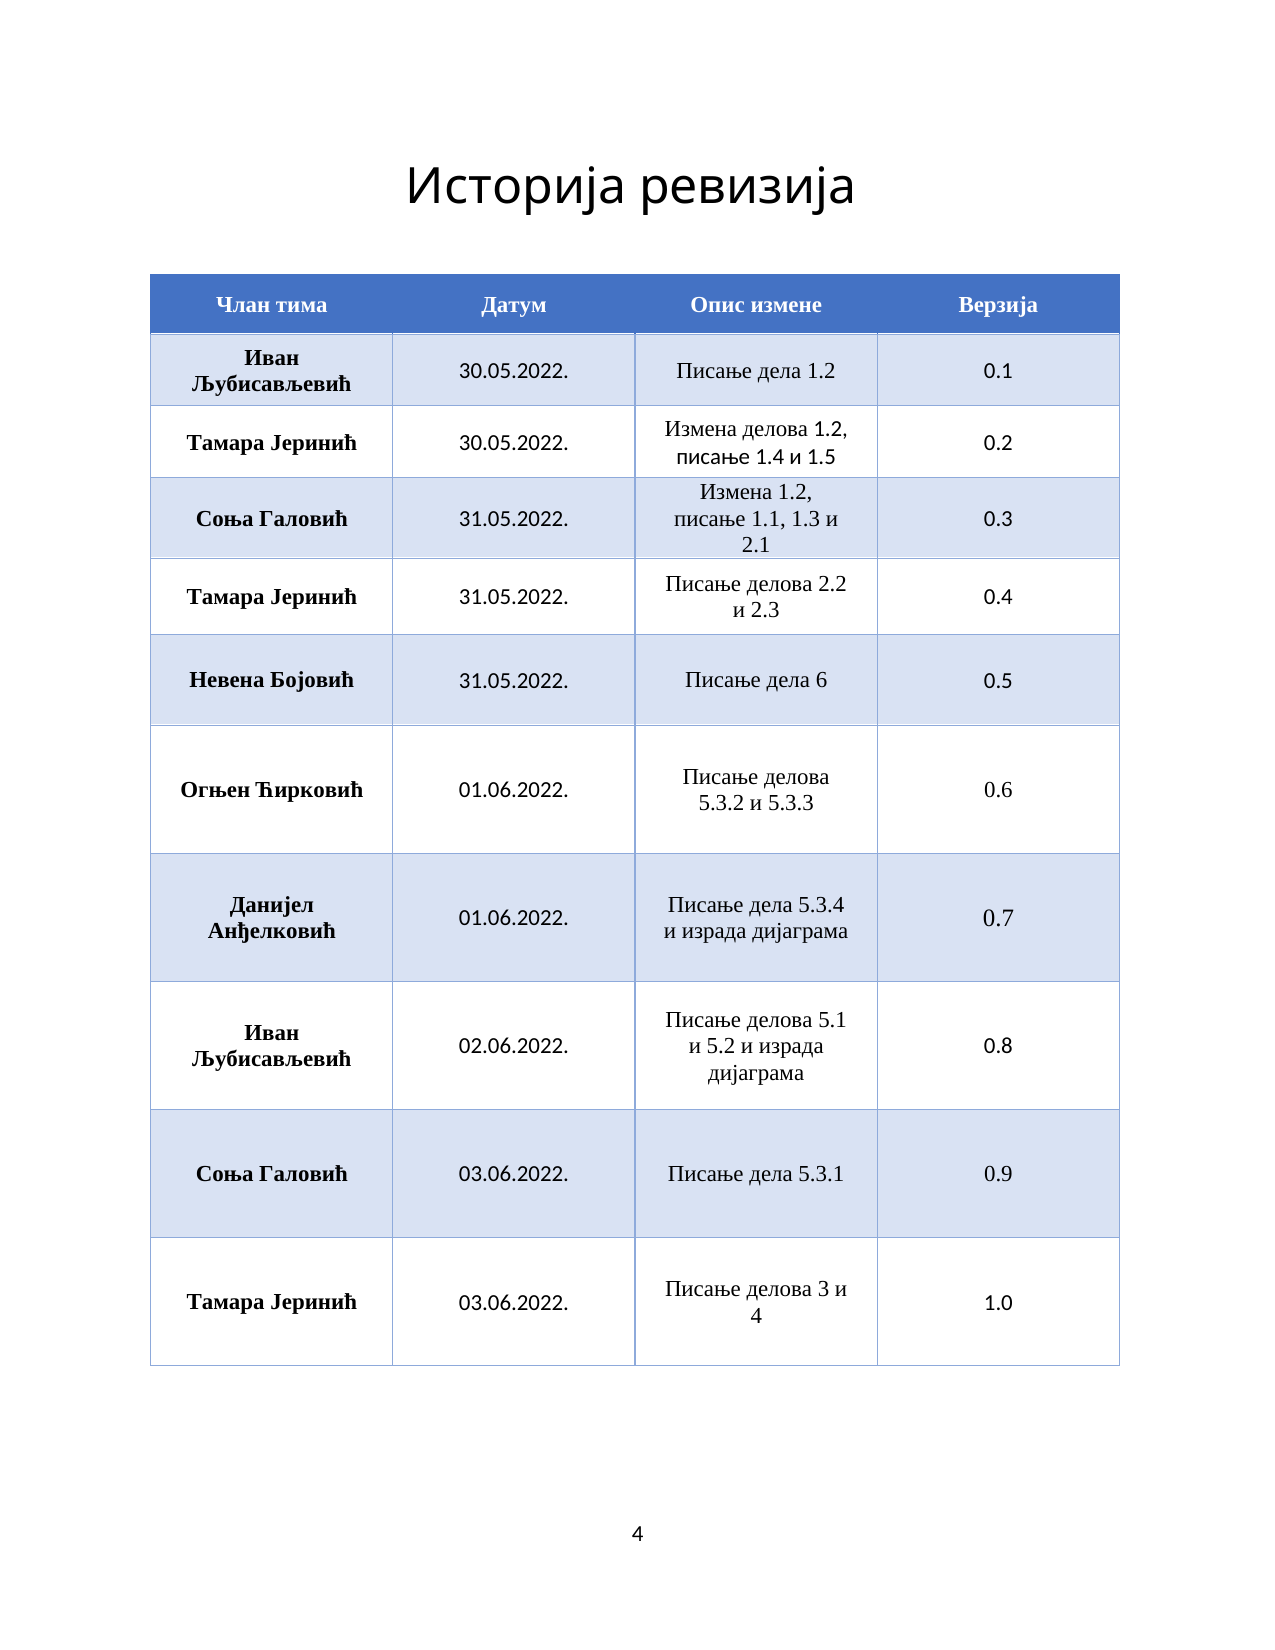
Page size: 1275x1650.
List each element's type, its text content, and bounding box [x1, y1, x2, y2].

table_header Датум [393, 275, 634, 333]
table_cell 0.8 [878, 982, 1119, 1109]
table_cell 01.06.2022. [393, 854, 634, 981]
table_cell 03.06.2022. [393, 1238, 634, 1365]
table_cell Писање дела 6 [636, 635, 877, 724]
table_cell Тамара Јеринић [151, 406, 392, 477]
table_cell Писање делова 3 и 4 [636, 1238, 877, 1365]
table_cell 30.05.2022. [393, 406, 634, 477]
text Историја ревизија [150, 150, 1125, 218]
table_cell 01.06.2022. [393, 726, 634, 853]
table_cell Соња Галовић [151, 478, 392, 557]
table_cell Писање делова 2.2 и 2.3 [636, 559, 877, 634]
table_cell Измена 1.2, писање 1.1, 1.3 и 2.1 [636, 478, 877, 557]
table_cell 0.4 [878, 559, 1119, 634]
table_cell 0.7 [878, 854, 1119, 981]
table_cell 31.05.2022. [393, 478, 634, 557]
table_cell Данијел Анђелковић [151, 854, 392, 981]
table_cell 03.06.2022. [393, 1110, 634, 1237]
table_header Опис измене [636, 275, 877, 333]
table_cell 02.06.2022. [393, 982, 634, 1109]
table_cell 0.6 [878, 726, 1119, 853]
table_cell Невена Бојовић [151, 635, 392, 724]
table_cell 31.05.2022. [393, 635, 634, 724]
table_cell 0.3 [878, 478, 1119, 557]
table_cell Тамара Јеринић [151, 559, 392, 634]
table_cell Писање дела 5.3.4 и израда дијаграма [636, 854, 877, 981]
table_cell Писање делова 5.3.2 и 5.3.3 [636, 726, 877, 853]
table_cell Писање делова 5.1 и 5.2 и израда дијаграма [636, 982, 877, 1109]
table_cell Огњен Ћирковић [151, 726, 392, 853]
table_cell 31.05.2022. [393, 559, 634, 634]
table_cell Писање дела 1.2 [636, 335, 877, 405]
table_cell 0.9 [878, 1110, 1119, 1237]
table_header Верзија [878, 275, 1119, 333]
table_cell Иван Љубисављевић [151, 335, 392, 405]
table_cell 30.05.2022. [393, 335, 634, 405]
table_cell 1.0 [878, 1238, 1119, 1365]
table_header Члан тима [151, 275, 392, 333]
table_cell Писање дела 5.3.1 [636, 1110, 877, 1237]
table_cell Иван Љубисављевић [151, 982, 392, 1109]
table_cell 0.5 [878, 635, 1119, 724]
table_cell Соња Галовић [151, 1110, 392, 1237]
table_cell 0.1 [878, 335, 1119, 405]
table_cell Тамара Јеринић [151, 1238, 392, 1365]
table_cell Измена делова 1.2, писање 1.4 и 1.5 [636, 406, 877, 477]
table_cell 0.2 [878, 406, 1119, 477]
